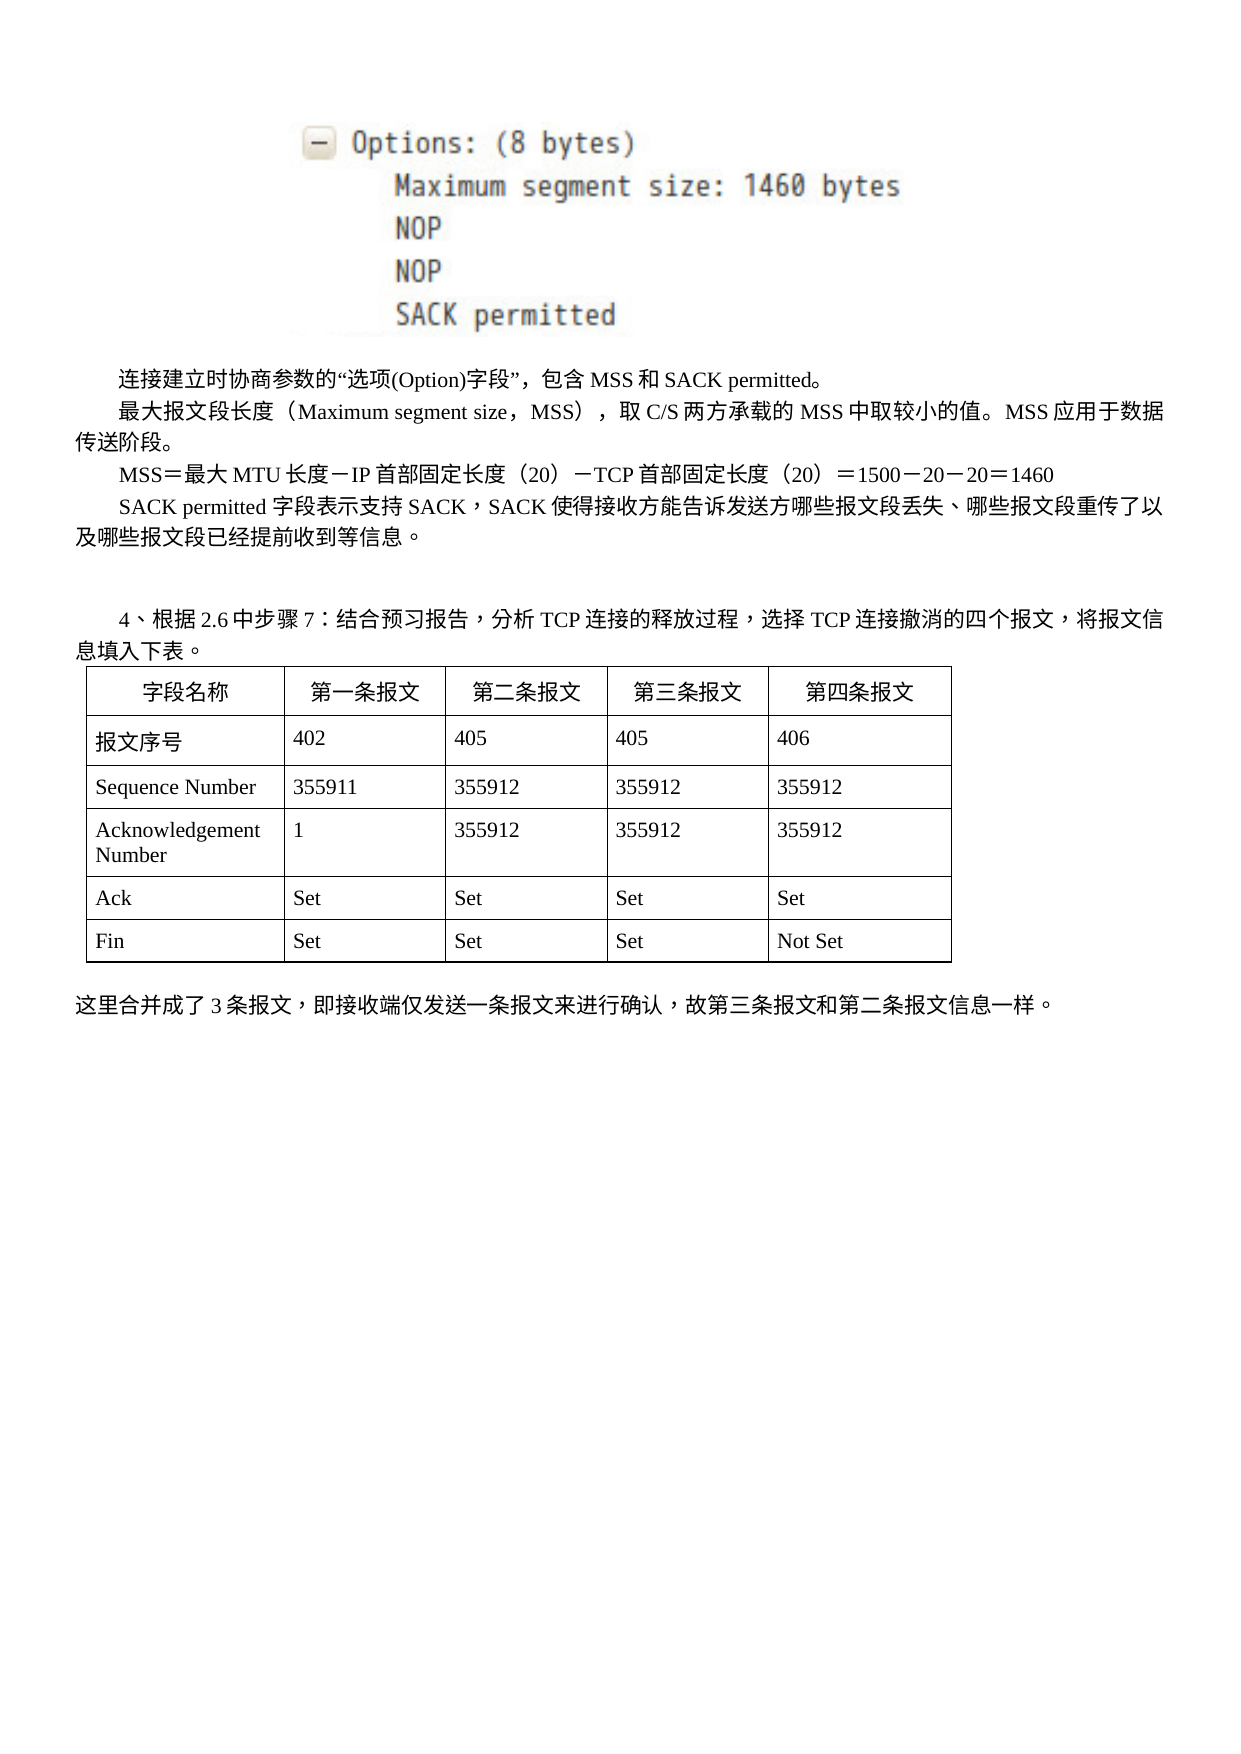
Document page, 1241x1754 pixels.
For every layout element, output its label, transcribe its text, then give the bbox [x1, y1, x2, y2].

text SACK permitted 字段表示支持SACK，SACK使得接收方能告诉发送方哪些报文段丢失、哪些报文段重传了以及哪些报文段已经提前收到等信息。 [75, 489, 1165, 552]
table_cell 355912 [608, 809, 768, 876]
table_cell Fin [87, 920, 284, 961]
text 最大报文段长度（Maximum segment size，MSS），取C/S两方承载的MSS中取较小的值。MSS应用于数据传送阶段。 [75, 394, 1165, 457]
table_cell Sequence Number [87, 766, 284, 807]
table_cell Not Set [769, 920, 951, 961]
table_cell Acknowledgement Number [87, 809, 284, 876]
table_header 字段名称 [87, 667, 284, 715]
table_cell Set [446, 877, 607, 918]
table_cell 报文序号 [87, 716, 284, 764]
table_header 第一条报文 [285, 667, 445, 715]
table_cell 355912 [769, 809, 951, 876]
table_cell Ack [87, 877, 284, 918]
table_cell 405 [446, 716, 607, 764]
table_cell Set [285, 920, 445, 961]
table_cell Set [446, 920, 607, 961]
table_cell 405 [608, 716, 768, 764]
table_cell 355912 [446, 809, 607, 876]
table_cell Set [608, 877, 768, 918]
table_cell 355912 [608, 766, 768, 807]
table_cell Set [769, 877, 951, 918]
text 连接建立时协商参数的“选项(Option)字段”，包含MSS和SACK permitted。 [75, 362, 1165, 394]
table_cell 355912 [769, 766, 951, 807]
table_cell Set [285, 877, 445, 918]
picture [285, 122, 999, 337]
table_cell Set [608, 920, 768, 961]
text 4、根据2.6中步骤7：结合预习报告，分析TCP连接的释放过程，选择TCP连接撤消的四个报文，将报文信息填入下表。 [75, 602, 1165, 666]
table_cell 402 [285, 716, 445, 764]
table_cell 1 [285, 809, 445, 876]
text MSS＝最大MTU长度－IP首部固定长度（20）－TCP首部固定长度（20）＝1500－20－20＝1460 [75, 457, 1165, 489]
table_header 第二条报文 [446, 667, 607, 715]
table_header 第三条报文 [608, 667, 768, 715]
table_cell 406 [769, 716, 951, 764]
table_cell 355911 [285, 766, 445, 807]
table_header 第四条报文 [769, 667, 951, 715]
table_cell 355912 [446, 766, 607, 807]
text 这里合并成了3条报文，即接收端仅发送一条报文来进行确认，故第三条报文和第二条报文信息一样。 [75, 988, 1165, 1019]
